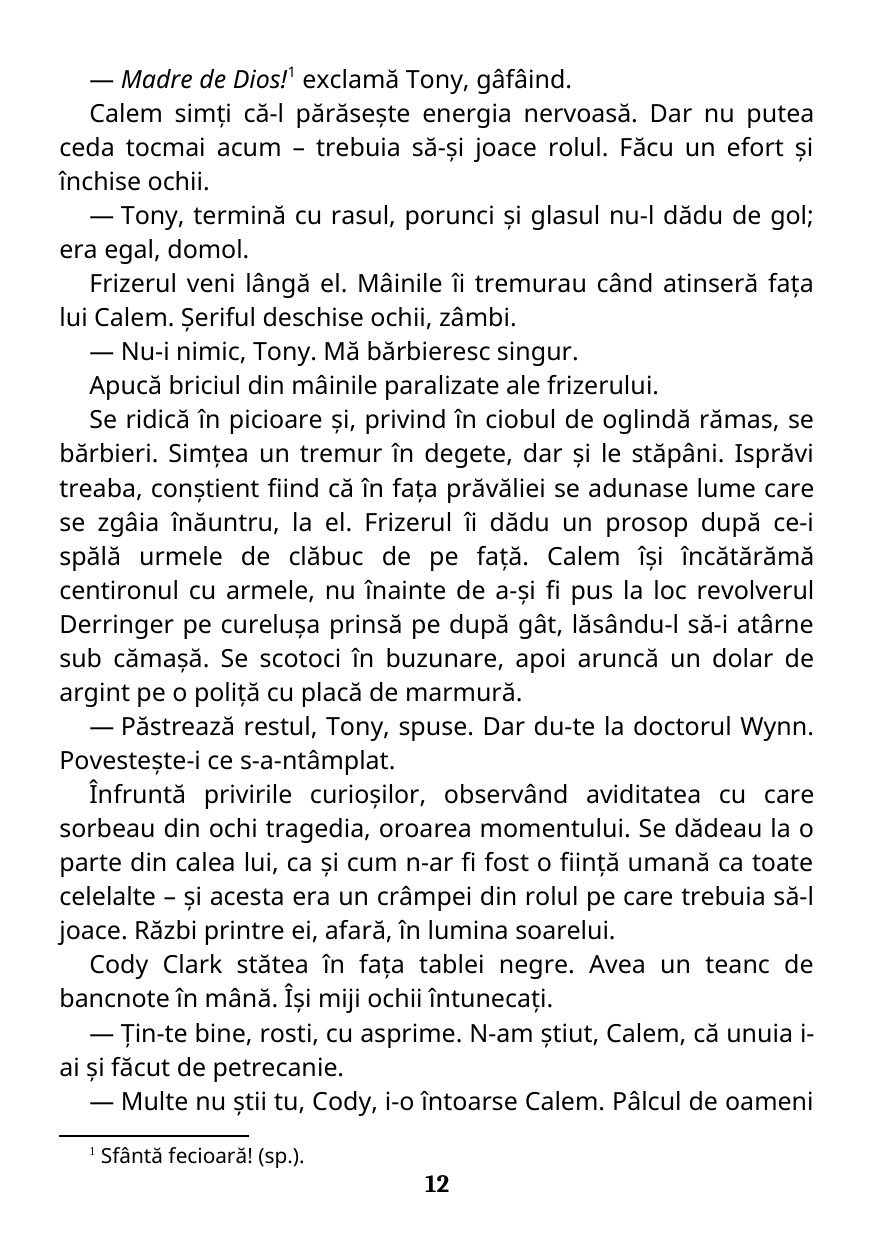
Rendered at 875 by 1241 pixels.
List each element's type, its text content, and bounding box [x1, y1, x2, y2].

text Frizerul veni lângă el. Mâinile îi tremurau când atinseră faţa lui Calem. Şeriful deschise ochii, zâmbi. [59, 266, 815, 334]
text Se ridică în picioare şi, privind în ciobul de oglindă rămas, se bărbieri. Simţea un tremur în degete, dar şi le stăpâni. Isprăvi treaba, conştient fiind că în faţa prăvăliei se adunase lume care se zgâia înăuntru, la el. Frizerul îi dădu un prosop după ce-i spălă urmele de clăbuc de pe faţă. Calem îşi încătărămă centironul cu armele, nu înainte de a-şi fi pus la loc revolverul Derringer pe cureluşa prinsă pe după gât, lăsându-l să-i atârne sub cămaşă. Se scotoci în buzunare, apoi aruncă un dolar de argint pe o poliţă cu placă de marmură. [59, 402, 815, 709]
text Apucă briciul din mâinile paralizate ale frizerului. [59, 368, 815, 402]
text — Tony, termină cu rasul, porunci şi glasul nu-l dădu de gol; era egal, domol. [59, 198, 815, 266]
text — Madre de Dios! exclamă Tony, gâfâind. [59, 61, 815, 96]
text — Nu-i nimic, Tony. Mă bărbieresc singur. [59, 334, 815, 368]
text Calem simţi că-l părăseşte energia nervoasă. Dar nu putea ceda tocmai acum – trebuia să-şi joace rolul. Făcu un efort şi închise ochii. [59, 96, 815, 198]
text — Păstrează restul, Tony, spuse. Dar du-te la doctorul Wynn. Povesteşte-i ce s-a-ntâmplat. [59, 709, 815, 777]
text — Ţin-te bine, rosti, cu asprime. N-am ştiut, Calem, că unuia i-ai şi făcut de petrecanie. [59, 1015, 815, 1083]
text Cody Clark stătea în faţa tablei negre. Avea un teanc de bancnote în mână. Îşi miji ochii întunecaţi. [59, 947, 815, 1015]
text Înfruntă privirile curioşilor, observând aviditatea cu care sorbeau din ochi tragedia, oroarea momentului. Se dădeau la o parte din calea lui, ca şi cum n-ar fi fost o fiinţă umană ca toate celelalte – şi acesta era un crâmpei din rolul pe care trebuia să-l joace. Răzbi printre ei, afară, în lumina soarelui. [59, 777, 815, 947]
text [59, 1083, 815, 1117]
